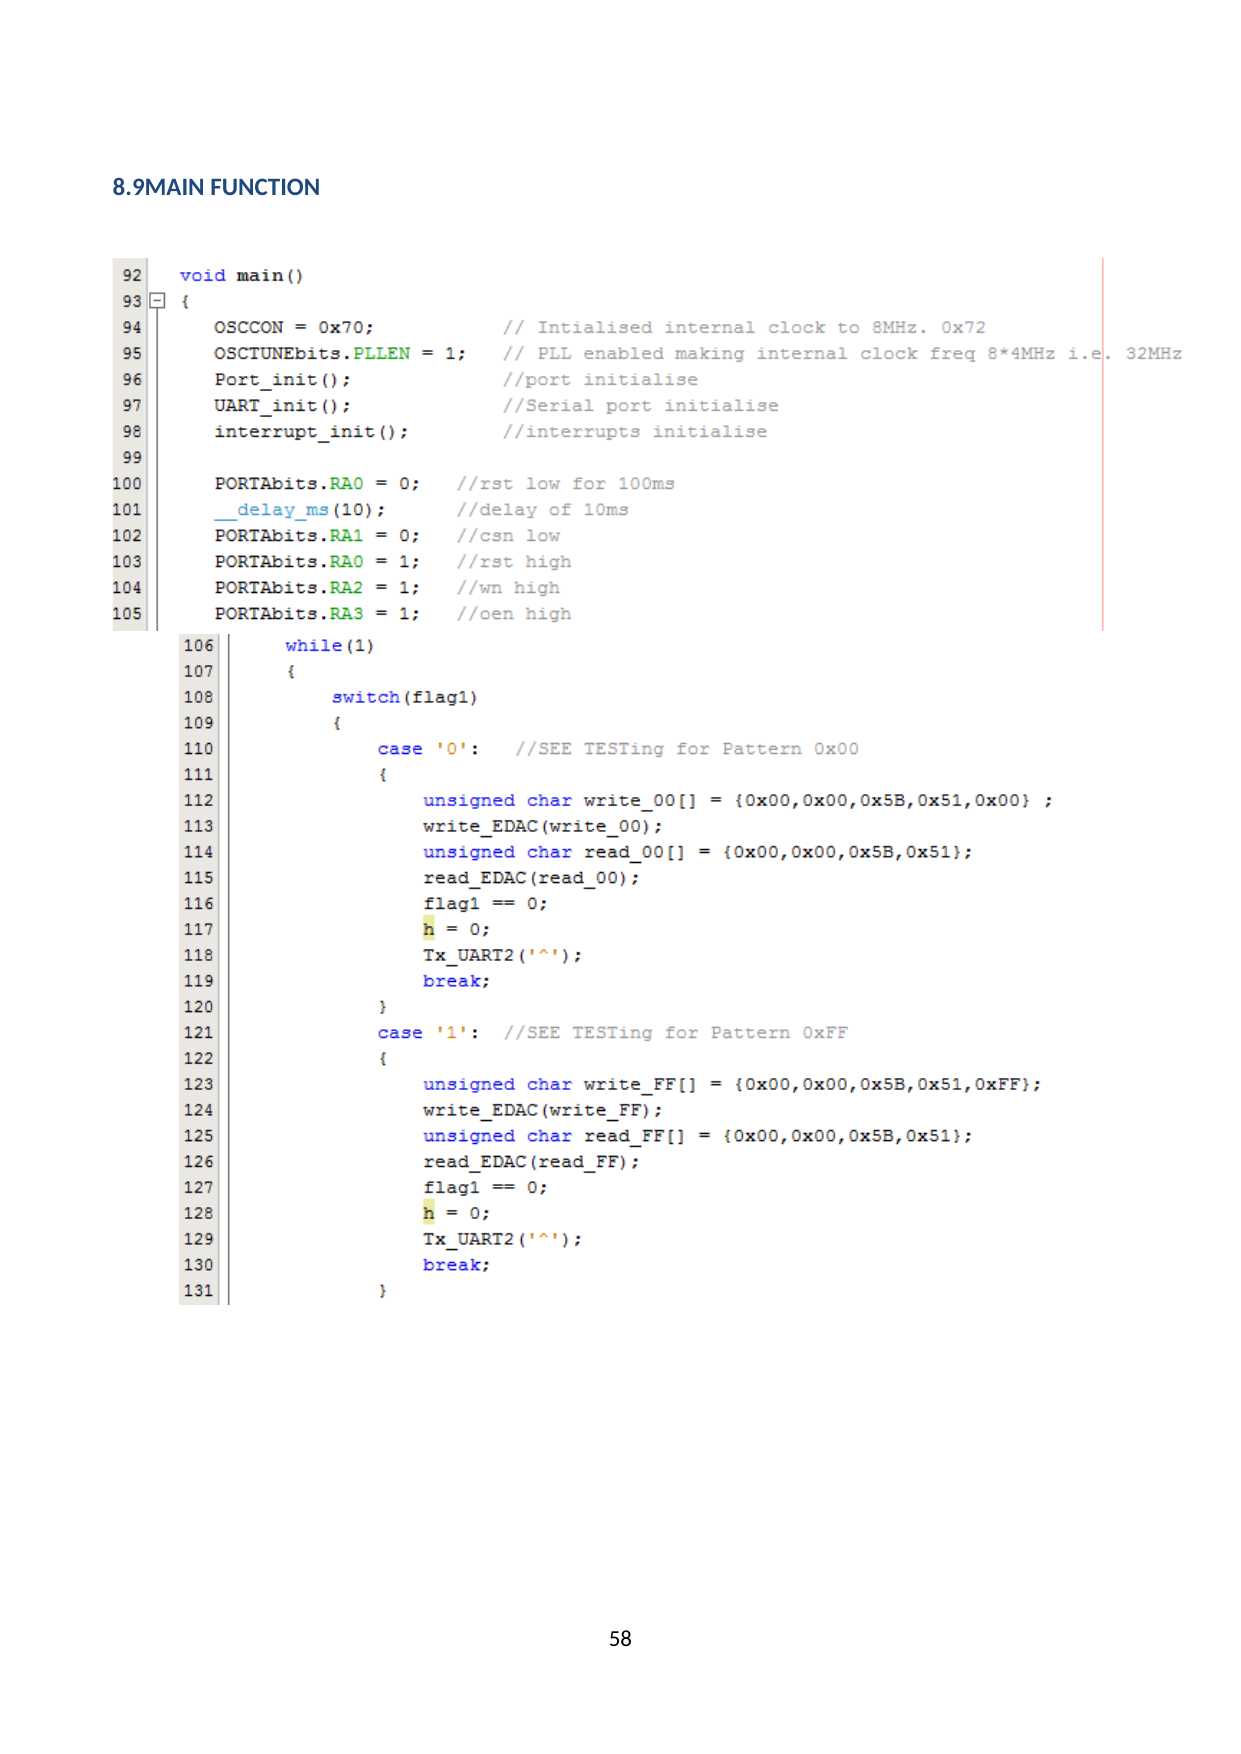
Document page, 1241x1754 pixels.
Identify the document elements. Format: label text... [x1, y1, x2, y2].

subtitle 8.9MAIN FUNCTION [112, 171, 1128, 201]
picture [112, 258, 1235, 631]
picture [178, 634, 1062, 1305]
